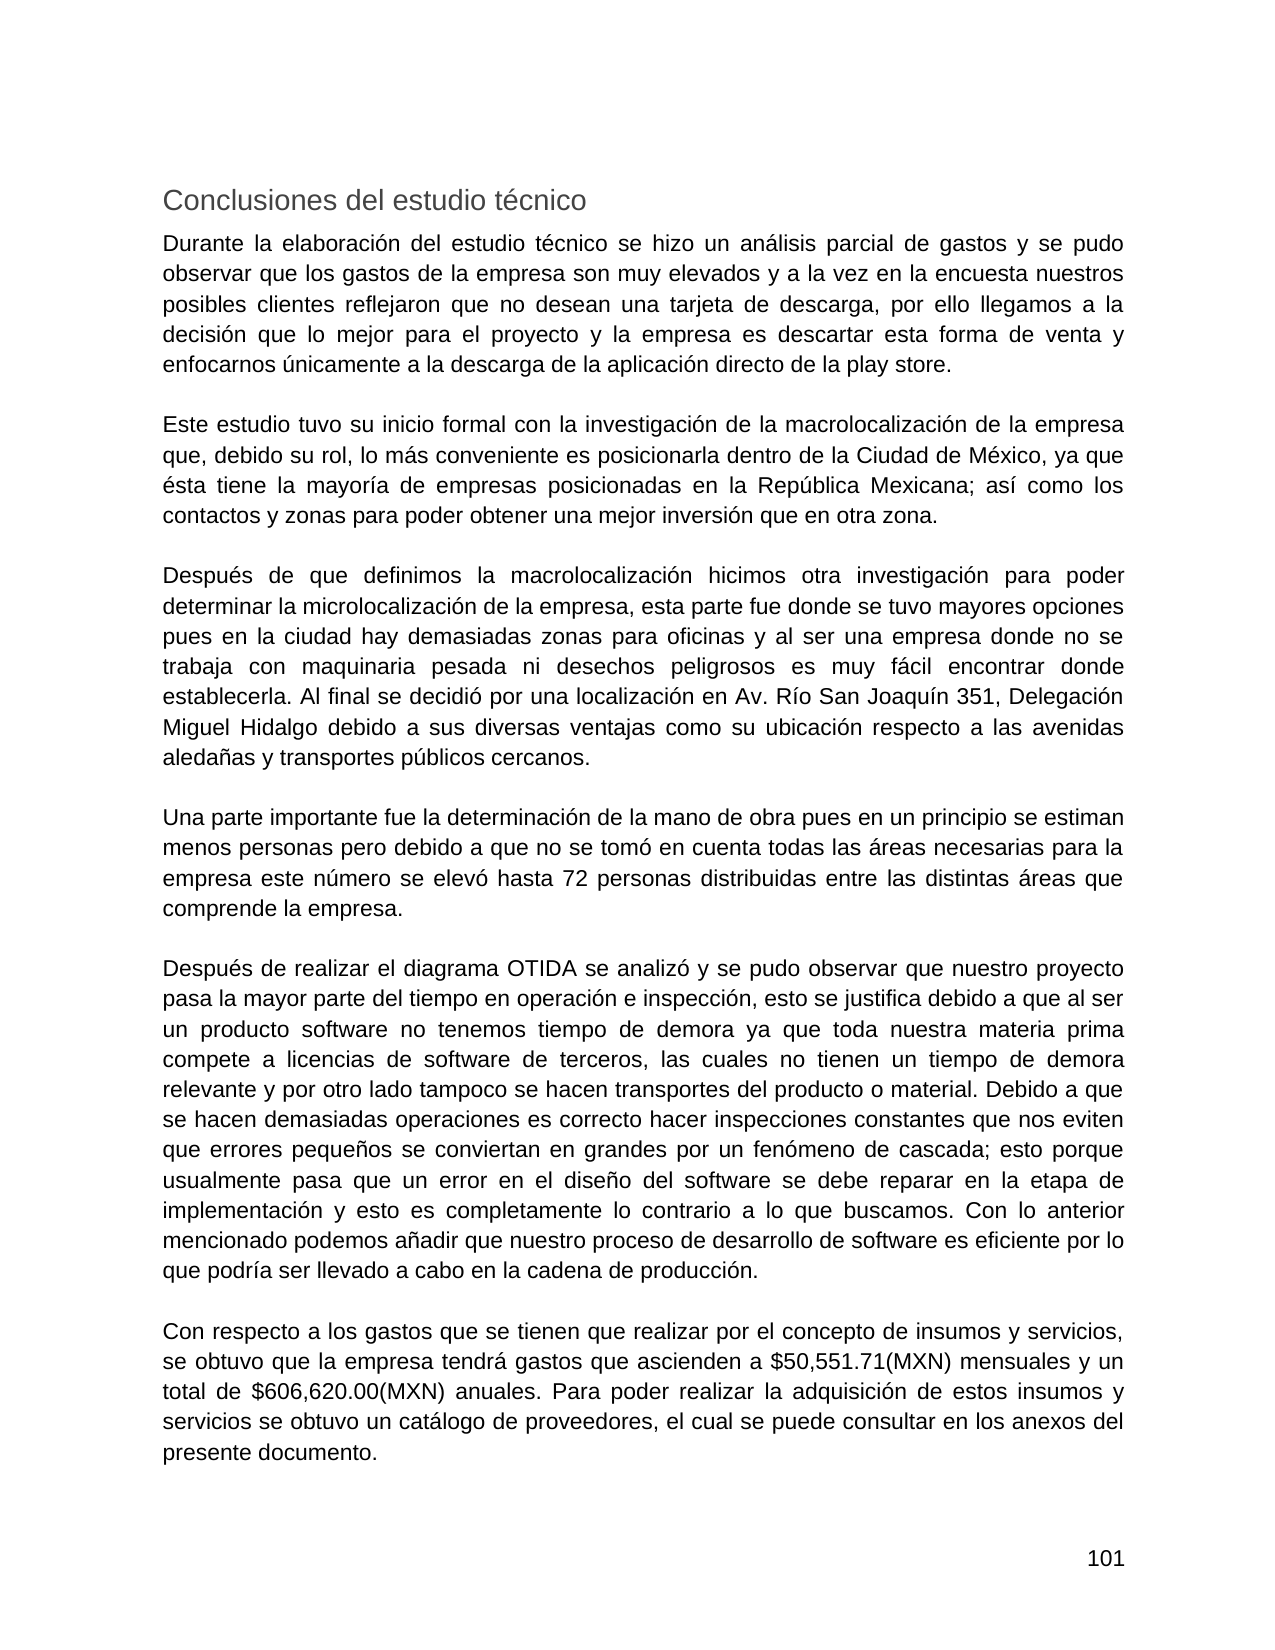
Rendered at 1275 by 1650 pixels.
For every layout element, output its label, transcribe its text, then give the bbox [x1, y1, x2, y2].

subtitle Conclusiones del estudio técnico [162, 183, 1125, 217]
text Este estudio tuvo su inicio formal con la investigación de la macrolocalización de la empresa que, debido su rol, lo más conveniente es posicionarla dentro de la Ciudad de México, ya que ésta tiene la mayoría de empresas posicionadas en la República Mexicana; así como los contactos y zonas para poder obtener una mejor inversión que en otra zona. [162, 411, 1125, 528]
text Después de que definimos la macrolocalización hicimos otra investigación para poder determinar la microlocalización de la empresa, esta parte fue donde se tuvo mayores opciones pues en la ciudad hay demasiadas zonas para oficinas y al ser una empresa donde no se trabaja con maquinaria pesada ni desechos peligrosos es muy fácil encontrar donde establecerla. Al final se decidió por una localización en Av. Río San Joaquín 351, Delegación Miguel Hidalgo debido a sus diversas ventajas como su ubicación respecto a las avenidas aledañas y transportes públicos cercanos. [162, 562, 1125, 770]
text Después de realizar el diagrama OTIDA se analizó y se pudo observar que nuestro proyecto pasa la mayor parte del tiempo en operación e inspección, esto se justifica debido a que al ser un producto software no tenemos tiempo de demora ya que toda nuestra materia prima compete a licencias de software de terceros, las cuales no tienen un tiempo de demora relevante y por otro lado tampoco se hacen transportes del producto o material. Debido a que se hacen demasiadas operaciones es correcto hacer inspecciones constantes que nos eviten que errores pequeños se conviertan en grandes por un fenómeno de cascada; esto porque usualmente pasa que un error en el diseño del software se debe reparar en la etapa de implementación y esto es completamente lo contrario a lo que buscamos. Con lo anterior mencionado podemos añadir que nuestro proceso de desarrollo de software es eficiente por lo que podría ser llevado a cabo en la cadena de producción. [162, 955, 1125, 1284]
text Una parte importante fue la determinación de la mano de obra pues en un principio se estiman menos personas pero debido a que no se tomó en cuenta todas las áreas necesarias para la empresa este número se elevó hasta 72 personas distribuidas entre las distintas áreas que comprende la empresa. [162, 804, 1125, 921]
text Con respecto a los gastos que se tienen que realizar por el concepto de insumos y servicios, se obtuvo que la empresa tendrá gastos que ascienden a $50,551.71(MXN) mensuales y un total de $606,620.00(MXN) anuales. Para poder realizar la adquisición de estos insumos y servicios se obtuvo un catálogo de proveedores, el cual se puede consultar en los anexos del presente documento. [162, 1318, 1125, 1465]
text Durante la elaboración del estudio técnico se hizo un análisis parcial de gastos y se pudo observar que los gastos de la empresa son muy elevados y a la vez en la encuesta nuestros posibles clientes reflejaron que no desean una tarjeta de descarga, por ello llegamos a la decisión que lo mejor para el proyecto y la empresa es descartar esta forma de venta y enfocarnos únicamente a la descarga de la aplicación directo de la play store. [162, 230, 1125, 377]
